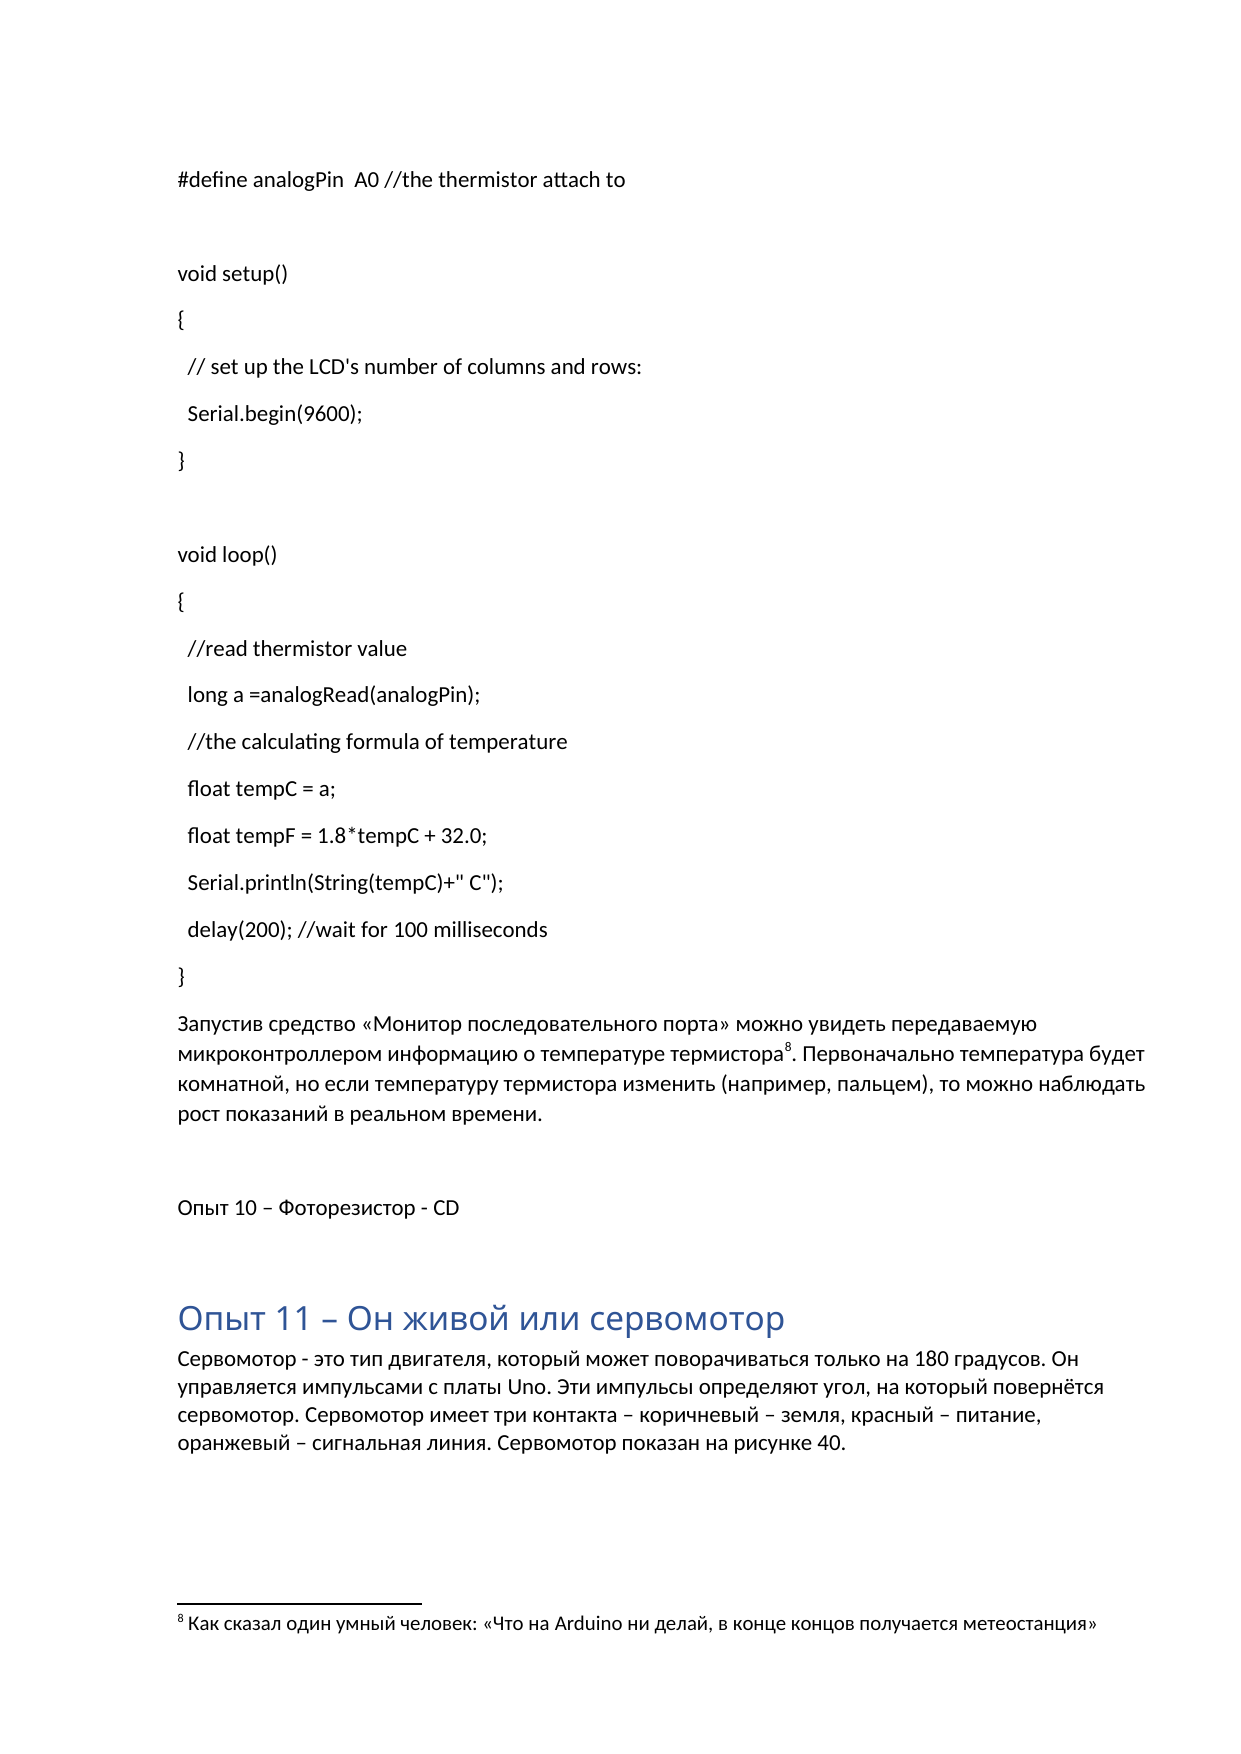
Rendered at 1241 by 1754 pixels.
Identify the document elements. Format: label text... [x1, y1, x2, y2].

text Запустив средство «Монитор последовательного порта» можно увидеть передаваемую микроконтроллером информацию о температуре термистора. Первоначально температура будет комнатной, но если температуру термистора изменить (например, пальцем), то можно наблюдать рост показаний в реальном времени. [177, 1009, 1152, 1127]
text Опыт 10 – Фоторезистор - CD [177, 1193, 1152, 1221]
text // set up the LCD's number of columns and rows: [177, 352, 1152, 381]
text delay(200); //wait for 100 milliseconds [177, 915, 1152, 943]
text float tempF = 1.8*tempC + 32.0; [177, 821, 1152, 849]
text { [177, 306, 1152, 334]
text { [177, 587, 1152, 615]
text } [177, 962, 1152, 990]
text float tempC = a; [177, 774, 1152, 802]
text #define analogPin A0 //the thermistor attach to [177, 165, 1152, 193]
text //the calculating formula of temperature [177, 727, 1152, 756]
text void loop() [177, 540, 1152, 568]
text long a =analogRead(analogPin); [177, 681, 1152, 709]
text void setup() [177, 259, 1152, 287]
subtitle Опыт 11 – Он живой или сервомотор [177, 1295, 1152, 1341]
text } [177, 446, 1152, 474]
text //read thermistor value [177, 634, 1152, 662]
text Сервомотор - это тип двигателя, который может поворачиваться только на 180 градусов. Он управляется импульсами с платы Uno. Эти импульсы определяют угол, на который повернётся сервомотор. Сервомотор имеет три контакта – коричневый – земля, красный – питание, оранжевый – сигнальная линия. Сервомотор показан на рисунке 40. [177, 1344, 1152, 1456]
text Serial.println(String(tempC)+" C"); [177, 868, 1152, 896]
text Serial.begin(9600); [177, 399, 1152, 427]
